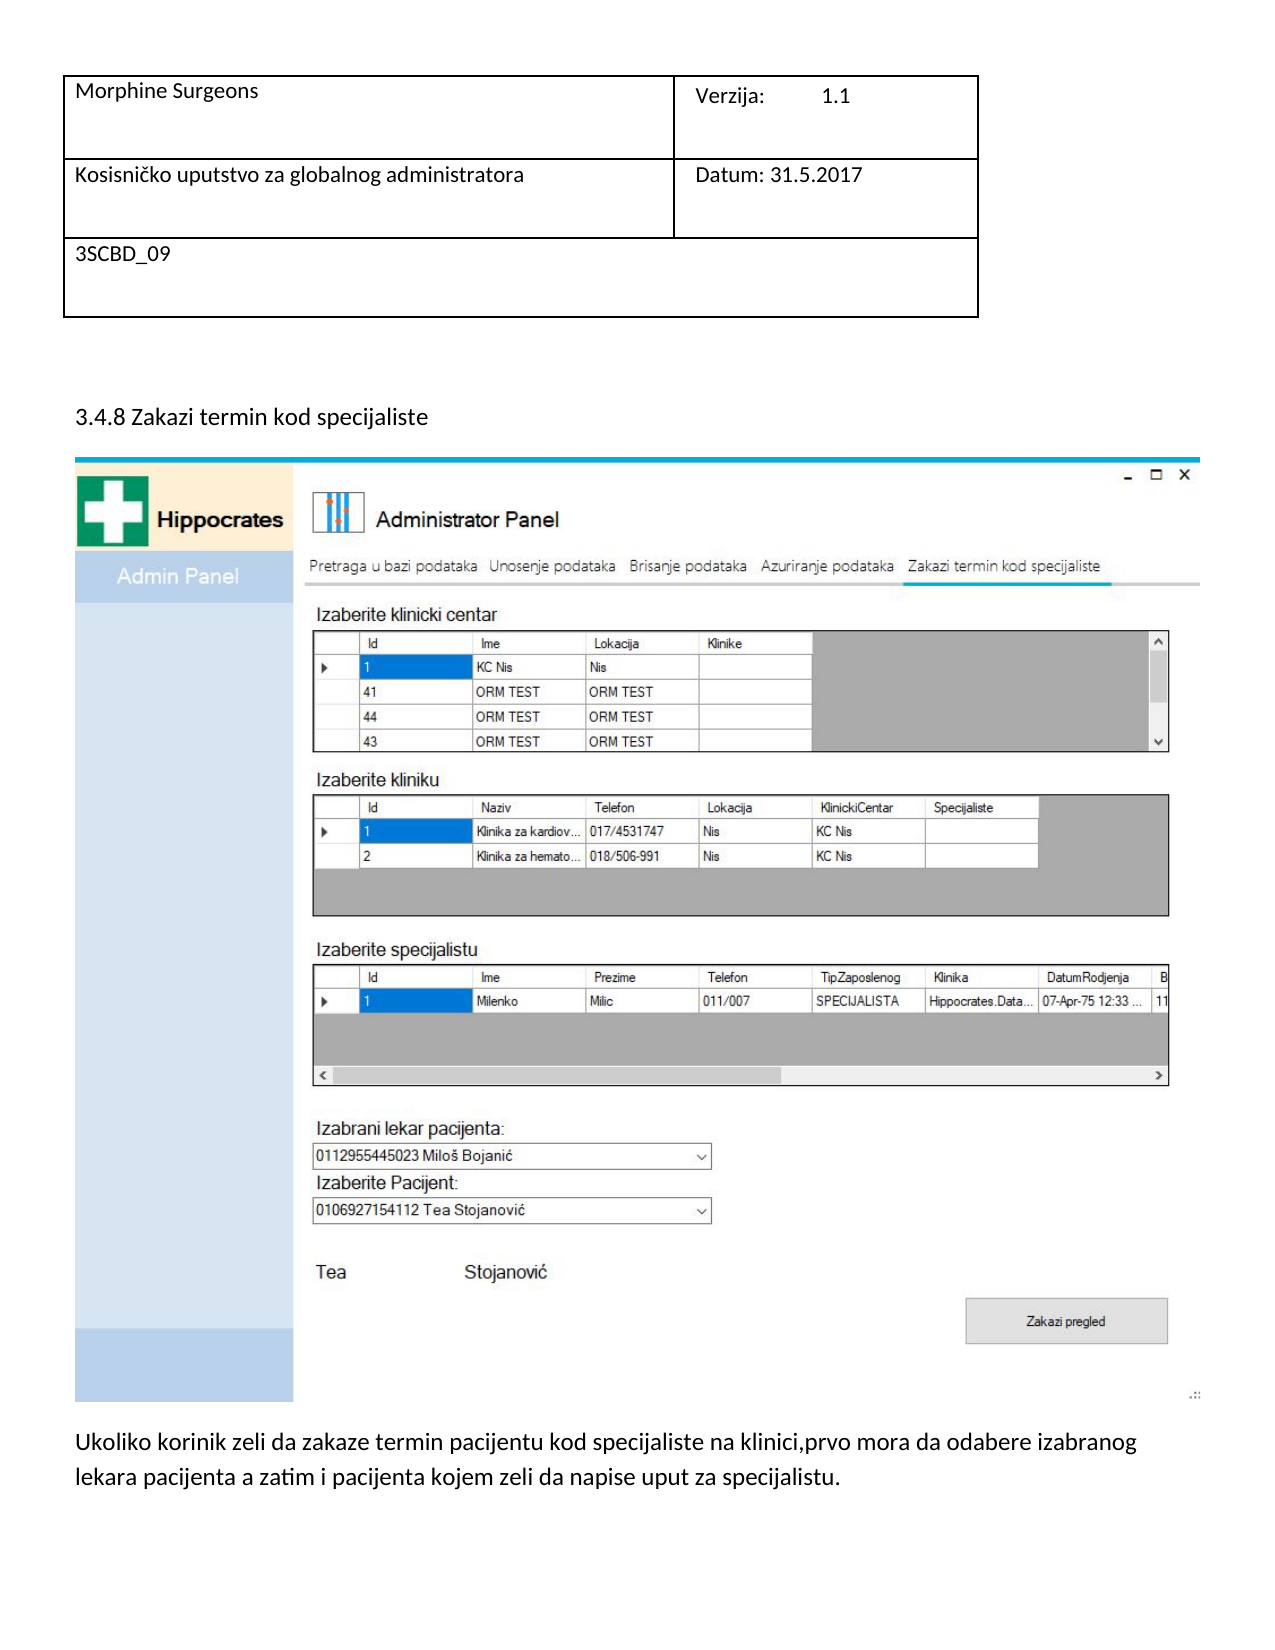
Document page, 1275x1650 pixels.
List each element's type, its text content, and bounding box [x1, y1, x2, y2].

picture [75, 462, 1200, 1402]
text Ukoliko korinik zeli da zakaze termin pacijentu kod specijaliste na klinici,prvo mora da odabere izabranog lekara pacijenta a zatim i pacijenta kojem zeli da napise uput za specijalistu. [75, 1426, 1200, 1492]
text 3.4.8 Zakazi termin kod specijaliste [75, 401, 1200, 432]
